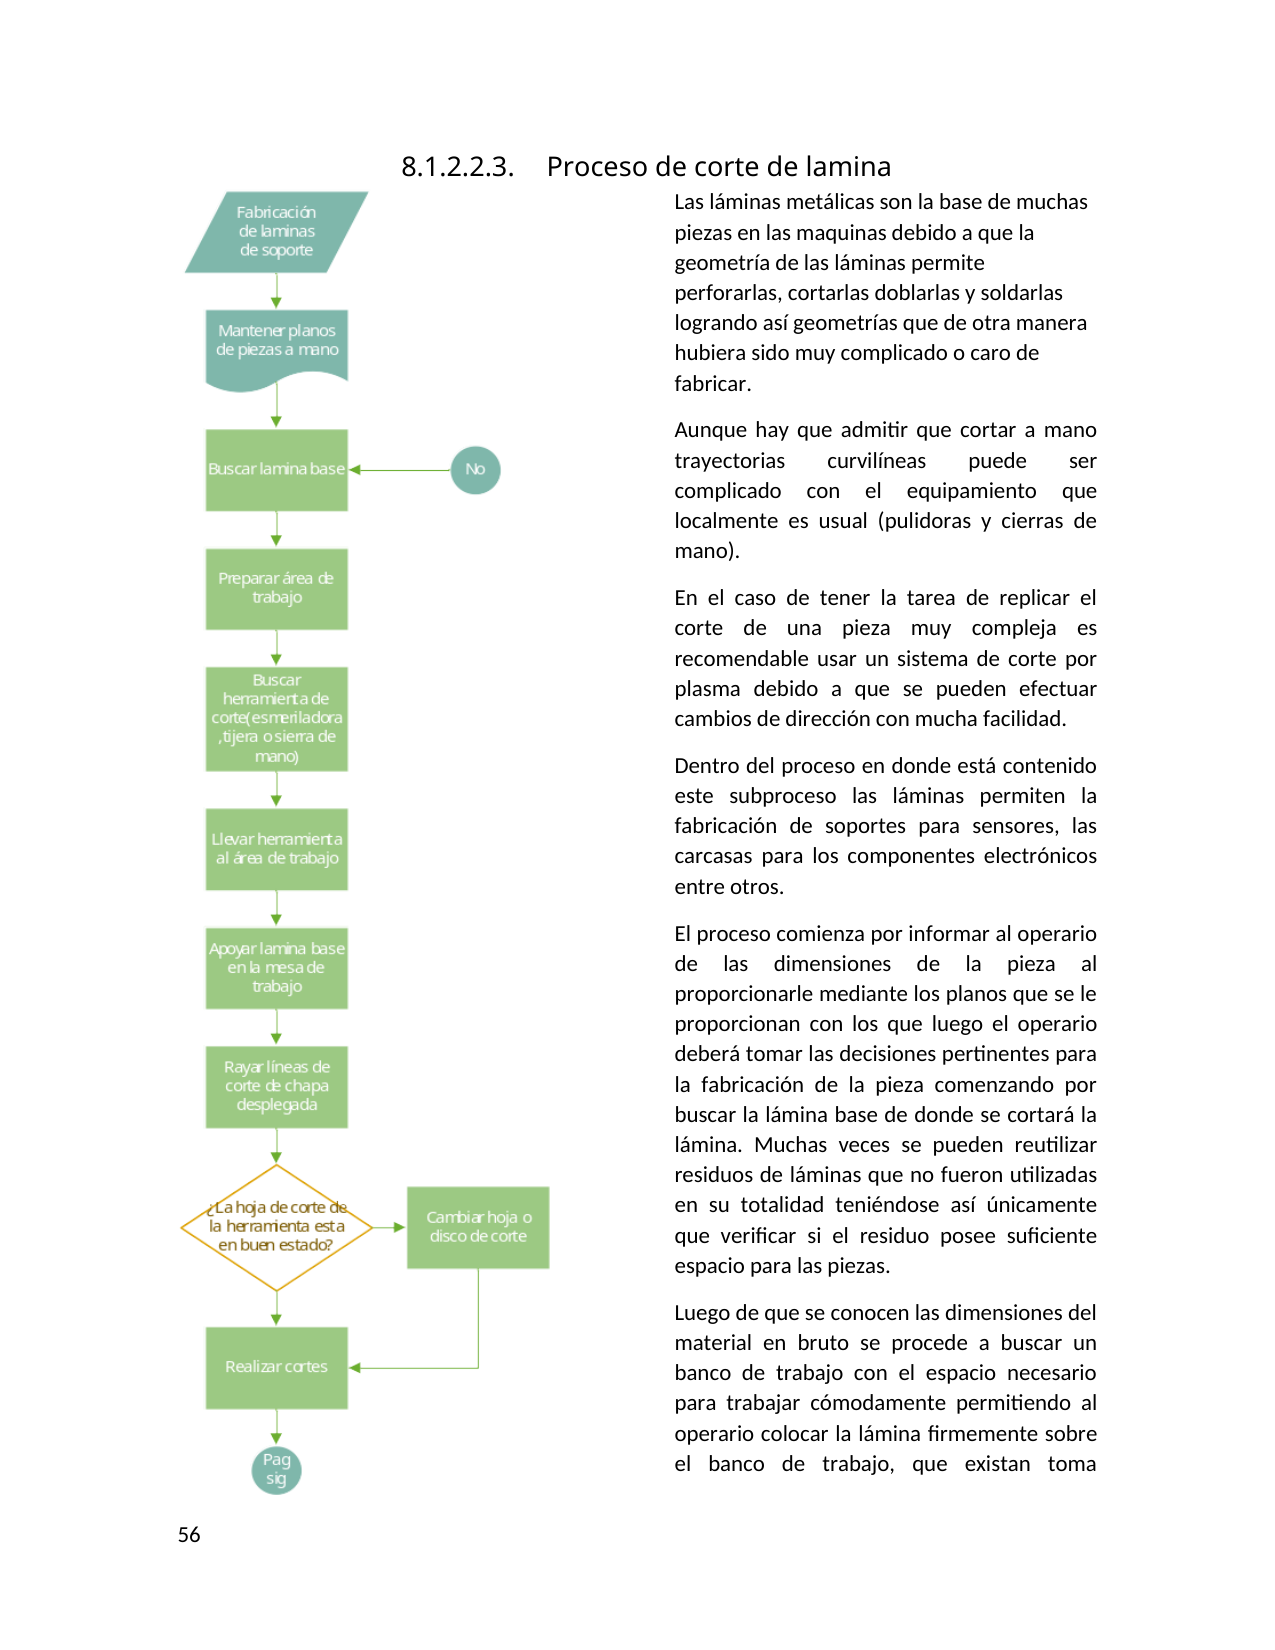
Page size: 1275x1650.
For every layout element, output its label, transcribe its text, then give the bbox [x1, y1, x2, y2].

text El proceso comienza por informar al operario de las dimensiones de la pieza al proporcionarle mediante los planos que se le proporcionan con los que luego el operario deberá tomar las decisiones pertinentes para la fabricación de la pieza comenzando por buscar la lámina base de donde se cortará la lámina. Muchas veces se pueden reutilizar residuos de láminas que no fueron utilizadas en su totalidad teniéndose así únicamente que verificar si el residuo posee suficiente espacio para las piezas. [674, 919, 1098, 1279]
text En el caso de tener la tarea de replicar el corte de una pieza muy compleja es recomendable usar un sistema de corte por plasma debido a que se pueden efectuar cambios de dirección con mucha facilidad. [674, 583, 1098, 732]
text Dentro del proceso en donde está contenido este subproceso las láminas permiten la fabricación de soportes para sensores, las carcasas para los componentes electrónicos entre otros. [674, 751, 1098, 900]
text Las láminas metálicas son la base de muchas piezas en las maquinas debido a que la geometría de las láminas permite perforarlas, cortarlas doblarlas y soldarlas logrando así geometrías que de otra manera hubiera sido muy complicado o caro de fabricar. [177, 187, 601, 1495]
text Aunque hay que admitir que cortar a mano trayectorias curvilíneas puede ser complicado con el equipamiento que localmente es usual (pulidoras y cierras de mano). [674, 416, 1098, 564]
subtitle Proceso de corte de lamina [401, 148, 1098, 184]
